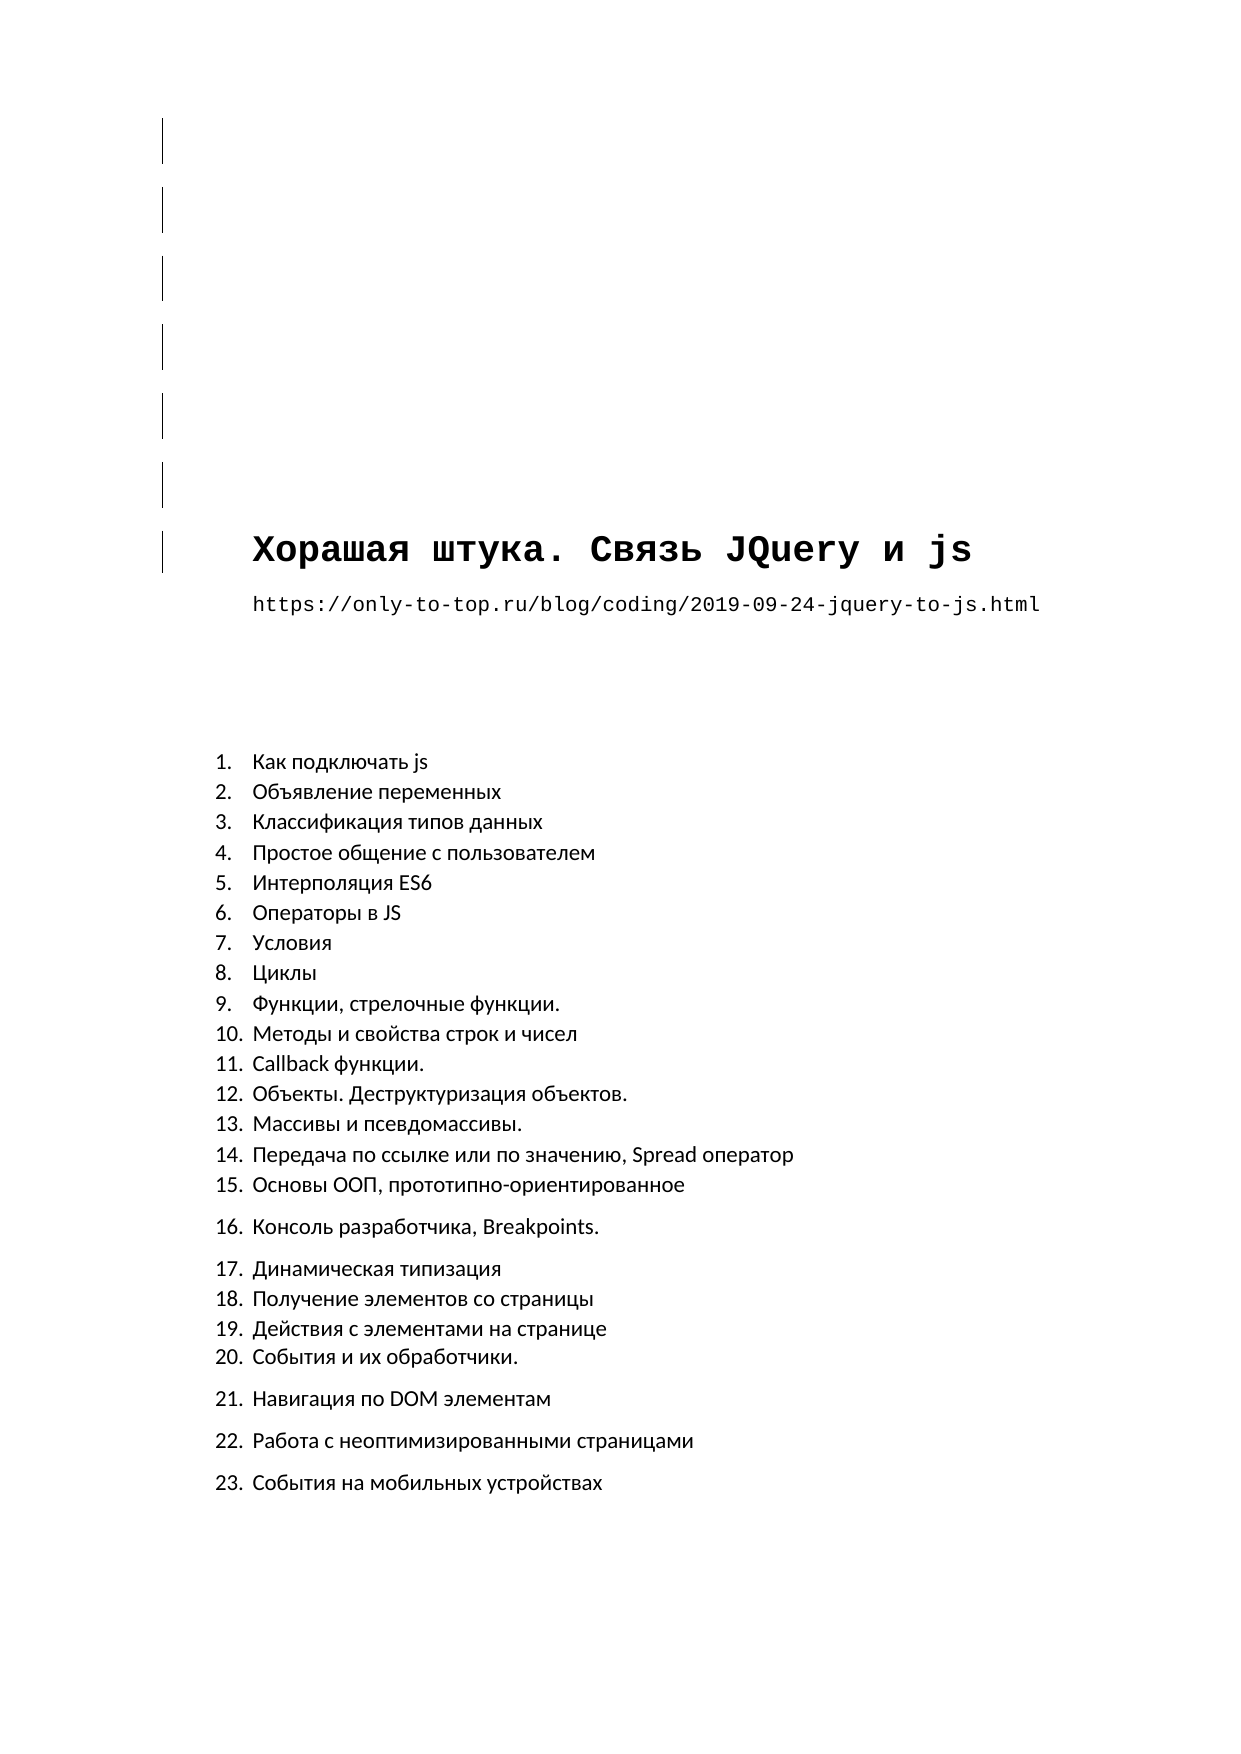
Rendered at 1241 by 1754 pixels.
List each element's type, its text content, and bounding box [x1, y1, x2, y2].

list Операторы в JS [215, 898, 1152, 926]
list Консоль разработчика, Breakpoints. [215, 1212, 1152, 1240]
list Навигация по DOM элементам [215, 1384, 1152, 1412]
list Циклы [215, 958, 1152, 987]
list Функции, стрелочные функции. [215, 989, 1152, 1017]
list Хорашая штука. Связь JQuery и js [252, 531, 1152, 573]
list Передача по ссылке или по значению, Spread оператор [215, 1140, 1152, 1168]
list Динамическая типизация [215, 1254, 1152, 1282]
list Получение элементов со страницы [215, 1284, 1152, 1312]
list Простое общение с пользователем [215, 838, 1152, 866]
list Объявление переменных [215, 777, 1152, 805]
list Классификация типов данных [215, 807, 1152, 836]
list События и их обработчики. [215, 1342, 1152, 1370]
list Основы ООП, прототипно-ориентированное [215, 1170, 1152, 1198]
list https://only-to-top.ru/blog/coding/2019-09-24-jquery-to-js.html [252, 594, 1152, 618]
list Callback функции. [215, 1049, 1152, 1077]
list Как подключать js [215, 747, 1152, 775]
list Объекты. Деструктуризация объектов. [215, 1079, 1152, 1107]
list Интерполяция ES6 [215, 868, 1152, 896]
list Работа с неоптимизированными страницами [215, 1426, 1152, 1454]
list Массивы и псевдомассивы. [215, 1109, 1152, 1138]
list Действия с элементами на странице [215, 1314, 1152, 1342]
list События на мобильных устройствах [215, 1468, 1152, 1496]
list Условия [215, 928, 1152, 956]
list Методы и свойства строк и чисел [215, 1019, 1152, 1047]
